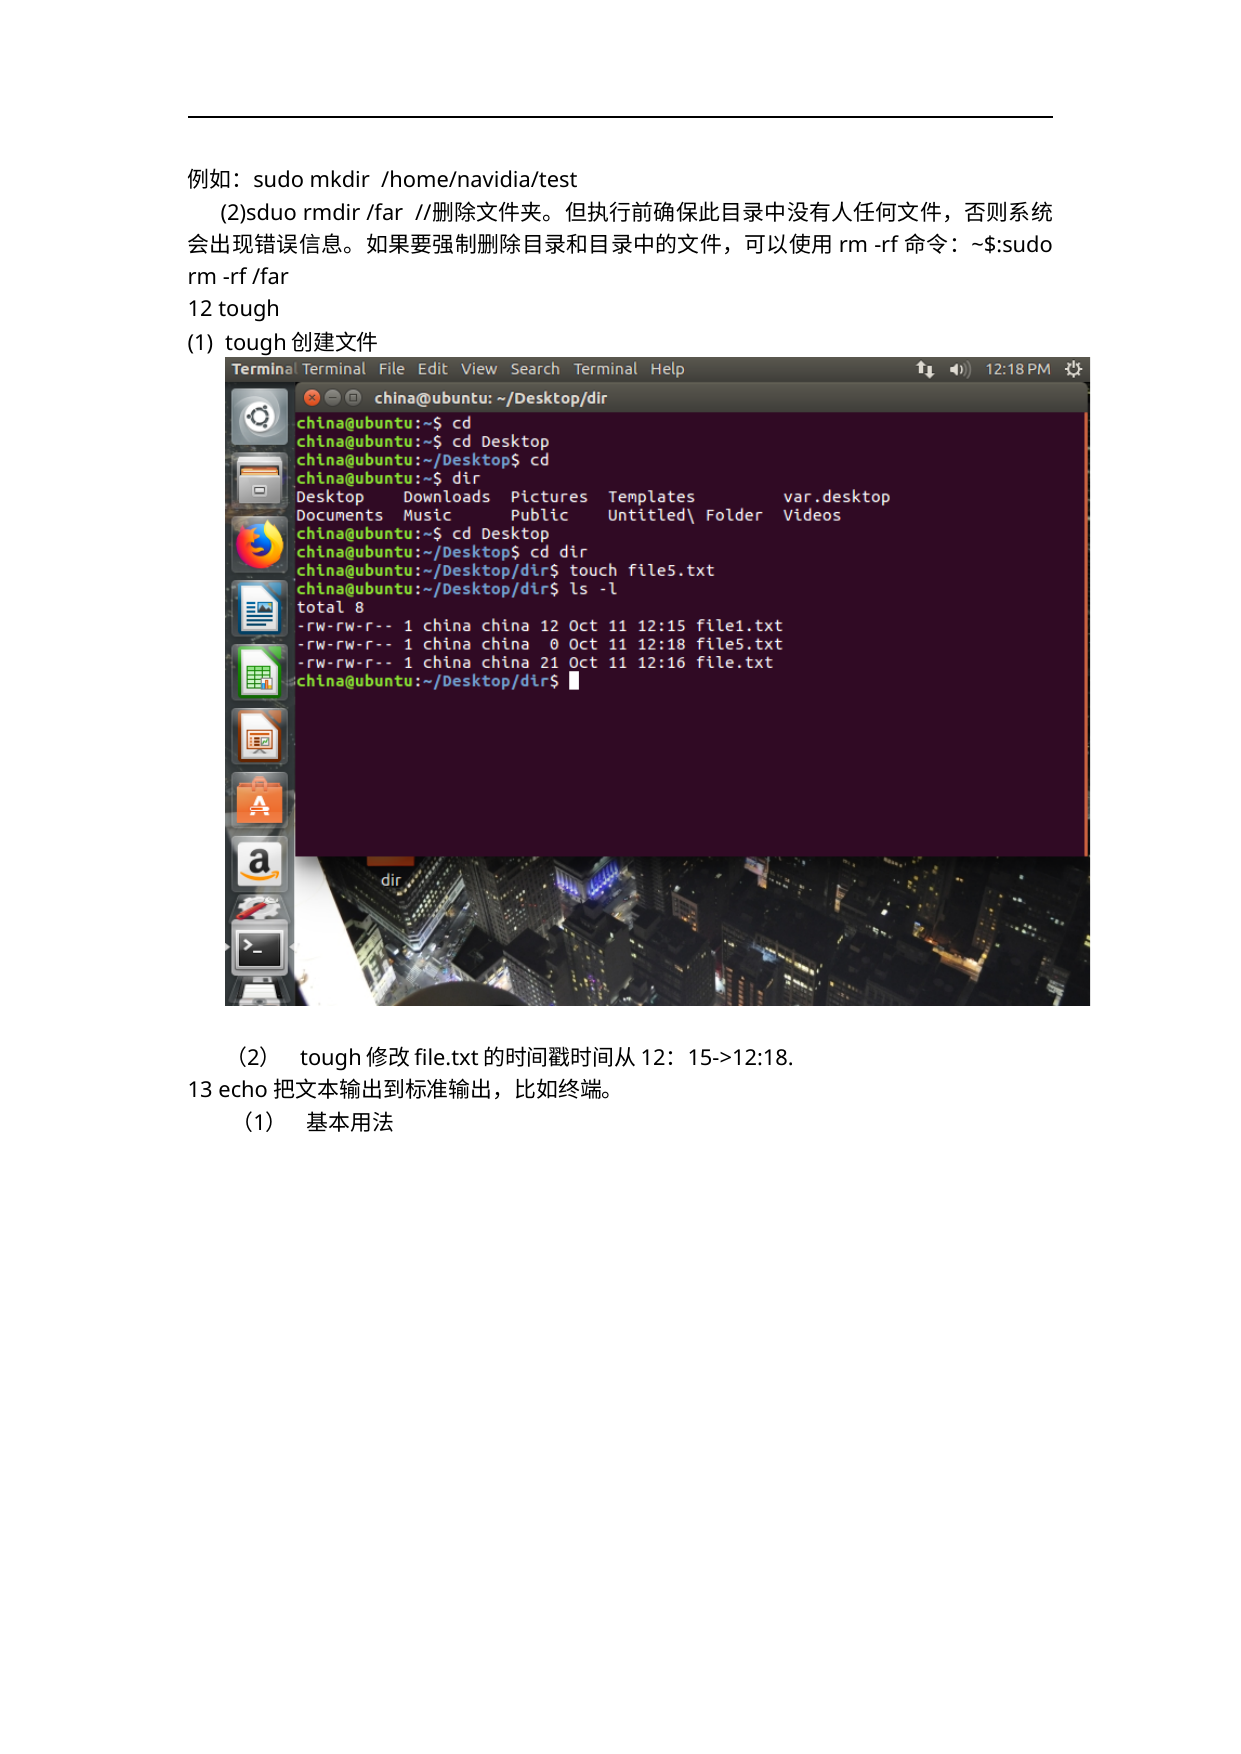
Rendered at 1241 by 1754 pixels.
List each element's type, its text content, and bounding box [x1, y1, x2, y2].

list tough创建文件 [187, 324, 1053, 357]
picture [225, 357, 1091, 1006]
text 13 echo 把文本输出到标准输出，比如终端。 [187, 1072, 1053, 1104]
list tough修改file.txt的时间戳时间从12：15->12:18. [225, 1039, 1053, 1072]
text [187, 162, 1053, 194]
text 12 tough [187, 292, 1053, 324]
text (2)sduo rmdir /far //删除文件夹。但执行前确保此目录中没有人任何文件，否则系统会出现错误信息。如果要强制删除目录和目录中的文件，可以使用rm -rf 命令：~$:sudo rm -rf /far [187, 194, 1053, 292]
list 基本用法 [231, 1104, 1053, 1137]
